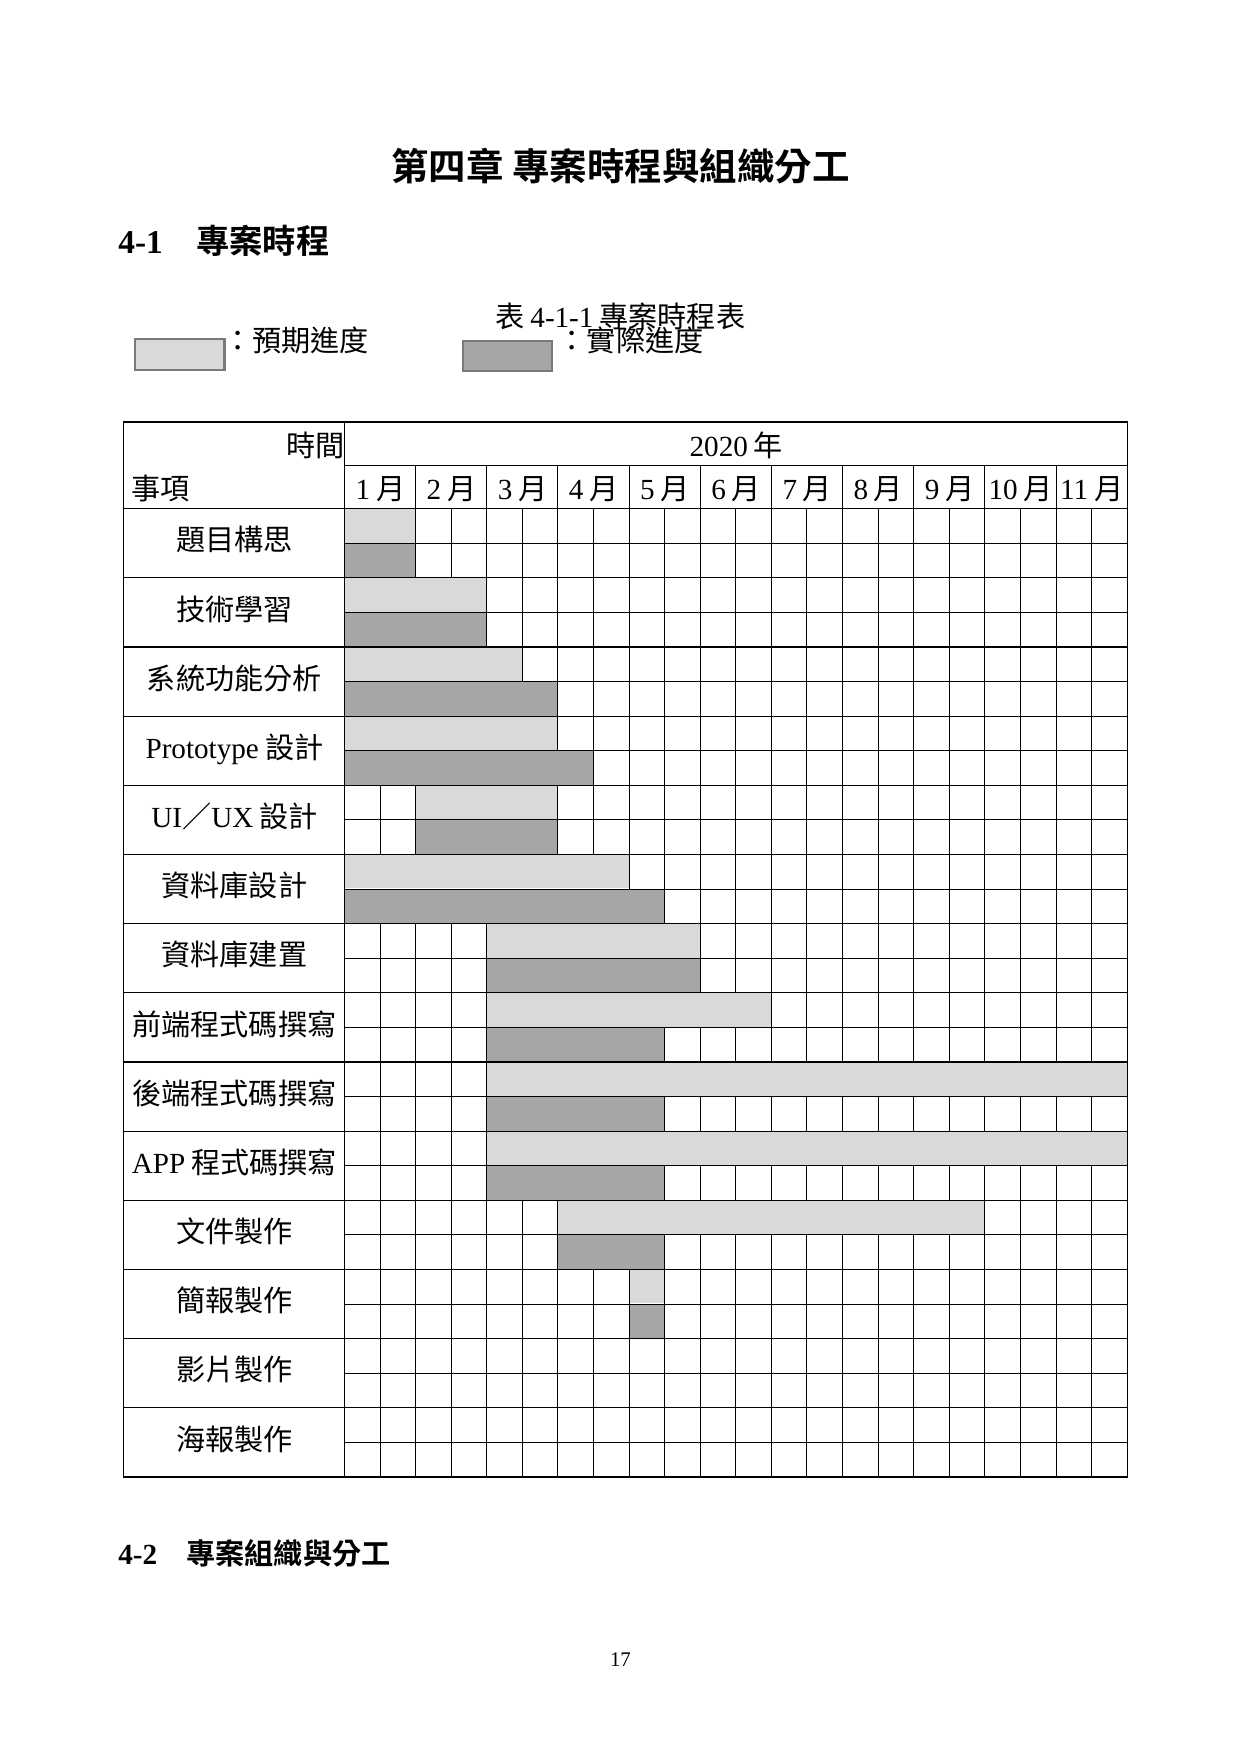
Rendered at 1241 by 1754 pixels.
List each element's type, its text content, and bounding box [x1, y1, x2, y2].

table_cell [381, 1028, 415, 1061]
table_cell [345, 924, 380, 958]
table_cell [843, 1028, 878, 1061]
table_cell [665, 1270, 700, 1303]
table_cell [985, 1097, 1020, 1131]
table_cell [1057, 1408, 1091, 1442]
table_cell [843, 1374, 878, 1407]
table_cell [807, 613, 842, 646]
table_cell [879, 1408, 913, 1442]
table_cell [1021, 1305, 1056, 1338]
table_cell [1057, 648, 1091, 681]
table_cell [381, 786, 415, 819]
table_cell 5月 [630, 466, 700, 508]
table_cell [630, 751, 664, 785]
table_cell [701, 1270, 735, 1303]
table_cell [345, 1097, 380, 1131]
table_cell [381, 1270, 415, 1303]
table_cell [914, 786, 949, 819]
table_cell [914, 509, 949, 543]
table_cell [1057, 786, 1091, 819]
table_cell [736, 1028, 771, 1061]
table_cell [950, 1408, 984, 1442]
table_cell [879, 682, 913, 716]
table_cell [950, 1028, 984, 1061]
table_cell [558, 1339, 593, 1373]
table_cell [985, 1305, 1020, 1338]
table_cell [914, 820, 949, 854]
table_cell [487, 1235, 522, 1269]
table_cell [701, 1305, 735, 1338]
table_cell [772, 890, 806, 923]
table_cell [416, 786, 557, 819]
table_cell [843, 751, 878, 785]
table_cell [736, 855, 771, 888]
table_cell [772, 1305, 806, 1338]
table_cell [487, 509, 522, 543]
table_cell [558, 786, 593, 819]
table_cell [807, 1235, 842, 1269]
table_cell [345, 613, 486, 646]
table_cell [950, 509, 984, 543]
table_cell [985, 855, 1020, 888]
table_cell [950, 1305, 984, 1338]
table_cell [879, 855, 913, 888]
table_cell [416, 993, 451, 1027]
table_cell [381, 1408, 415, 1442]
table_cell [879, 509, 913, 543]
table_cell [843, 613, 878, 646]
table_cell [416, 924, 451, 958]
table_cell [452, 1028, 486, 1061]
table_cell [1021, 820, 1056, 854]
table_cell [630, 1374, 664, 1407]
table_cell [345, 1443, 380, 1476]
table_cell [950, 924, 984, 958]
table_cell [736, 959, 771, 992]
table_cell [345, 786, 380, 819]
table_header 2020年 [345, 423, 1127, 465]
table_cell [1021, 786, 1056, 819]
table_cell [416, 1028, 451, 1061]
table_cell [701, 1374, 735, 1407]
table_cell [807, 509, 842, 543]
table_cell [523, 1408, 557, 1442]
table_cell [381, 993, 415, 1027]
table_cell [630, 717, 664, 750]
table_cell [345, 1408, 380, 1442]
table_cell [736, 786, 771, 819]
table_cell [736, 1166, 771, 1200]
table_cell [452, 1408, 486, 1442]
table_cell [1057, 993, 1091, 1027]
table_cell 2月 [416, 466, 486, 508]
table_cell [1092, 1305, 1127, 1338]
table_cell [950, 959, 984, 992]
table_cell [950, 890, 984, 923]
table_cell [772, 1443, 806, 1476]
table_cell [985, 1339, 1020, 1373]
table_cell [416, 1374, 451, 1407]
table_cell [879, 890, 913, 923]
table_cell [950, 613, 984, 646]
table_cell [558, 1305, 593, 1338]
table_cell [807, 1028, 842, 1061]
table_cell [1092, 1408, 1127, 1442]
table_cell [345, 1339, 380, 1373]
table_cell [1057, 924, 1091, 958]
table_cell [1021, 1235, 1056, 1269]
table_cell [985, 1028, 1020, 1061]
table_cell [843, 509, 878, 543]
table_cell [772, 959, 806, 992]
table_cell 資料庫建置 [124, 924, 344, 992]
table_cell [772, 1097, 806, 1131]
table_cell [736, 613, 771, 646]
table_cell [701, 751, 735, 785]
table_cell [345, 1235, 380, 1269]
table_cell [950, 1339, 984, 1373]
table_cell [807, 578, 842, 612]
table_cell 資料庫設計 [124, 855, 344, 923]
text 表4-1-1專案時程表 [118, 277, 1122, 352]
table_cell [1057, 1201, 1091, 1234]
table_cell [950, 682, 984, 716]
table_cell [487, 1443, 522, 1476]
table_cell [985, 1443, 1020, 1476]
table_cell [1092, 613, 1127, 646]
table_cell [843, 890, 878, 923]
table_cell [807, 820, 842, 854]
table_cell [1057, 1339, 1091, 1373]
table_cell [1092, 1166, 1127, 1200]
table_cell [985, 1235, 1020, 1269]
table_cell [1021, 682, 1056, 716]
table_cell [523, 1443, 557, 1476]
table_cell [1092, 1097, 1127, 1131]
table_cell [416, 1063, 451, 1096]
table_cell [594, 1270, 629, 1303]
table_cell [879, 820, 913, 854]
table_cell [452, 1166, 486, 1200]
table_cell [345, 959, 380, 992]
table_cell [843, 1443, 878, 1476]
table_cell [1057, 509, 1091, 543]
table_cell [345, 1374, 380, 1407]
table_cell [416, 1305, 451, 1338]
table_cell [914, 890, 949, 923]
table_cell [701, 1339, 735, 1373]
table_cell [736, 544, 771, 577]
table_cell [772, 1339, 806, 1373]
table_cell [665, 1235, 700, 1269]
table_cell [345, 1132, 380, 1165]
table_cell [1092, 544, 1127, 577]
table_cell [1057, 613, 1091, 646]
table_cell [452, 1132, 486, 1165]
table_cell [701, 717, 735, 750]
table_cell [879, 786, 913, 819]
table_cell [630, 509, 664, 543]
table_cell [914, 924, 949, 958]
table_cell [523, 544, 557, 577]
table_cell [523, 1201, 557, 1234]
table_cell [843, 1097, 878, 1131]
table_cell [381, 1443, 415, 1476]
table_cell [345, 1028, 380, 1061]
table_cell [452, 1063, 486, 1096]
table_cell [345, 751, 593, 785]
table_cell [879, 613, 913, 646]
table_cell [701, 924, 735, 958]
table_cell APP程式碼撰寫 [124, 1132, 344, 1200]
table_cell [1092, 924, 1127, 958]
table_cell [665, 820, 700, 854]
table_cell [914, 544, 949, 577]
table_cell [665, 1166, 700, 1200]
table_cell 6月 [701, 466, 771, 508]
table_cell [665, 1443, 700, 1476]
table_cell [1021, 544, 1056, 577]
table_cell [630, 1408, 664, 1442]
table_cell [345, 717, 557, 750]
table_cell [558, 1408, 593, 1442]
table_cell [807, 751, 842, 785]
table_cell [772, 1374, 806, 1407]
table_cell [594, 820, 629, 854]
table_cell [381, 1339, 415, 1373]
table_cell [701, 578, 735, 612]
table_cell [345, 890, 664, 923]
table_cell [843, 544, 878, 577]
table_cell [807, 544, 842, 577]
table_cell [487, 544, 522, 577]
table_cell [985, 890, 1020, 923]
table_cell [914, 578, 949, 612]
table_cell 11月 [1057, 466, 1127, 508]
table_cell [594, 1374, 629, 1407]
table_cell [736, 1374, 771, 1407]
table_cell [950, 855, 984, 888]
table_cell [1092, 1443, 1127, 1476]
table_cell [665, 890, 700, 923]
table_cell [843, 717, 878, 750]
table_cell [630, 786, 664, 819]
table_cell Prototype設計 [124, 717, 344, 785]
table_cell [665, 1408, 700, 1442]
table_cell [772, 855, 806, 888]
table_cell [1057, 1270, 1091, 1303]
table_cell [985, 648, 1020, 681]
table_cell [879, 959, 913, 992]
table_cell [807, 1097, 842, 1131]
table_cell [843, 924, 878, 958]
text 第四章 專案時程與組織分工 [118, 127, 1122, 202]
table_cell [1057, 890, 1091, 923]
table_cell [1057, 820, 1091, 854]
table_cell [701, 786, 735, 819]
table_cell [879, 1305, 913, 1338]
table_cell [416, 1339, 451, 1373]
table_cell [701, 820, 735, 854]
table_cell [523, 613, 557, 646]
table_cell [345, 993, 380, 1027]
table_cell [381, 1097, 415, 1131]
table_cell [736, 1443, 771, 1476]
table_cell [487, 959, 700, 992]
table_cell [736, 1235, 771, 1269]
table_cell [1092, 682, 1127, 716]
table_cell [416, 1166, 451, 1200]
table_cell [843, 648, 878, 681]
table_cell 7月 [772, 466, 842, 508]
table_cell [879, 1339, 913, 1373]
table_cell 海報製作 [124, 1408, 344, 1476]
table_cell [807, 959, 842, 992]
table_cell [487, 1028, 664, 1061]
table_cell [772, 509, 806, 543]
table_cell [381, 1374, 415, 1407]
table_cell [736, 717, 771, 750]
table_cell [879, 751, 913, 785]
table_cell [1021, 1408, 1056, 1442]
table_cell [452, 1443, 486, 1476]
table_cell [558, 1201, 984, 1234]
table_cell [950, 1270, 984, 1303]
table_cell [630, 1443, 664, 1476]
table_cell [665, 1374, 700, 1407]
table_cell [487, 1270, 522, 1303]
table_cell [879, 648, 913, 681]
table_cell [558, 578, 593, 612]
table_cell [985, 751, 1020, 785]
table_cell [985, 578, 1020, 612]
table_cell [594, 1408, 629, 1442]
table_cell [985, 1408, 1020, 1442]
table_cell [736, 648, 771, 681]
table_cell [594, 648, 629, 681]
table_cell [1021, 1166, 1056, 1200]
table_cell [665, 717, 700, 750]
table_cell [416, 1235, 451, 1269]
table_cell [985, 613, 1020, 646]
table_cell [630, 820, 664, 854]
table_cell [950, 1097, 984, 1131]
table_cell [914, 855, 949, 888]
table_cell [843, 1339, 878, 1373]
table_cell [807, 648, 842, 681]
table_cell [879, 717, 913, 750]
table_cell [985, 544, 1020, 577]
table_cell [1092, 820, 1127, 854]
table_cell [1021, 1374, 1056, 1407]
table_cell [950, 578, 984, 612]
table_cell [665, 682, 700, 716]
table_cell [1057, 1443, 1091, 1476]
table_cell [452, 959, 486, 992]
table_cell [345, 648, 522, 681]
table_cell [452, 924, 486, 958]
table_cell [487, 578, 522, 612]
table_cell [914, 682, 949, 716]
table_cell [523, 1374, 557, 1407]
table_cell [630, 648, 664, 681]
table_cell [772, 1028, 806, 1061]
table_cell [1057, 959, 1091, 992]
table_cell [1021, 1028, 1056, 1061]
table_cell [736, 1408, 771, 1442]
table_cell [950, 717, 984, 750]
table_cell [914, 1097, 949, 1131]
table_cell [736, 1305, 771, 1338]
table_cell [452, 1339, 486, 1373]
table_cell [1092, 890, 1127, 923]
table_cell [1092, 648, 1127, 681]
table_cell [665, 1097, 700, 1131]
table_cell [701, 1443, 735, 1476]
table_cell [487, 1339, 522, 1373]
table_cell [807, 924, 842, 958]
table_cell [381, 1305, 415, 1338]
table_cell [914, 613, 949, 646]
table_cell [950, 1166, 984, 1200]
table_cell [985, 1374, 1020, 1407]
table_cell [416, 1132, 451, 1165]
table_cell [1057, 1305, 1091, 1338]
table_cell [807, 1270, 842, 1303]
table_cell [914, 1166, 949, 1200]
table_cell [381, 1166, 415, 1200]
table_cell [807, 1443, 842, 1476]
table_cell [1021, 959, 1056, 992]
table_cell [1057, 1097, 1091, 1131]
table_cell [558, 648, 593, 681]
table_cell 8月 [843, 466, 913, 508]
table_cell [950, 820, 984, 854]
table_cell [701, 1235, 735, 1269]
table_cell [345, 1305, 380, 1338]
table_cell 後端程式碼撰寫 [124, 1063, 344, 1131]
table_cell [487, 1097, 664, 1131]
table_cell [558, 717, 593, 750]
table_cell [594, 786, 629, 819]
table_cell [1021, 578, 1056, 612]
table_cell [665, 544, 700, 577]
table_cell [487, 1132, 1127, 1165]
table_cell [772, 786, 806, 819]
table_cell [523, 578, 557, 612]
table_cell [914, 993, 949, 1027]
table_cell [807, 855, 842, 888]
table_cell [665, 855, 700, 888]
table_cell [594, 1339, 629, 1373]
table_cell [345, 1270, 380, 1303]
table_cell [985, 509, 1020, 543]
table_cell [452, 544, 486, 577]
table_cell [523, 1339, 557, 1373]
table_cell [452, 1305, 486, 1338]
table_cell [1092, 751, 1127, 785]
table_cell [843, 1235, 878, 1269]
table_cell [416, 1097, 451, 1131]
table_cell [416, 820, 557, 854]
table_cell [558, 1443, 593, 1476]
table_cell [985, 717, 1020, 750]
table_cell [843, 959, 878, 992]
table_cell [985, 1166, 1020, 1200]
table_cell [807, 1166, 842, 1200]
table_cell [345, 544, 415, 577]
table_cell [843, 1305, 878, 1338]
table_cell [1092, 1235, 1127, 1269]
table_cell [807, 1374, 842, 1407]
table_cell [558, 1270, 593, 1303]
table_cell [985, 682, 1020, 716]
table_cell [736, 890, 771, 923]
table_cell [772, 1235, 806, 1269]
table_cell 影片製作 [124, 1339, 344, 1407]
table_cell [558, 613, 593, 646]
table_cell [345, 578, 486, 612]
table_cell [487, 993, 771, 1027]
table_cell [843, 682, 878, 716]
table_cell [487, 613, 522, 646]
table_cell [914, 959, 949, 992]
table_cell [1057, 1166, 1091, 1200]
table_cell 3月 [487, 466, 557, 508]
table_cell [772, 648, 806, 681]
table_cell [487, 924, 700, 958]
table_cell [487, 1408, 522, 1442]
table_cell [381, 820, 415, 854]
table_cell [487, 1063, 1127, 1096]
table_cell [1057, 1235, 1091, 1269]
table_cell [345, 1166, 380, 1200]
table_cell [1092, 1028, 1127, 1061]
table_cell [701, 1028, 735, 1061]
table_cell [558, 1235, 664, 1269]
table_cell [1057, 1028, 1091, 1061]
table_cell [1092, 578, 1127, 612]
table_cell [843, 993, 878, 1027]
table_cell [914, 1270, 949, 1303]
table_cell [950, 1443, 984, 1476]
table_cell [950, 993, 984, 1027]
table_cell [1021, 1339, 1056, 1373]
table_cell [950, 1235, 984, 1269]
table_cell 簡報製作 [124, 1270, 344, 1338]
table_cell [665, 786, 700, 819]
table_cell [772, 613, 806, 646]
table_cell [665, 751, 700, 785]
table_cell [1092, 855, 1127, 888]
table_cell [630, 613, 664, 646]
table_cell [772, 924, 806, 958]
table_cell [594, 544, 629, 577]
table_cell [736, 820, 771, 854]
table_cell [701, 890, 735, 923]
table_cell [416, 1270, 451, 1303]
table_cell 10月 [985, 466, 1056, 508]
table_cell [772, 1408, 806, 1442]
table_cell [381, 959, 415, 992]
table_cell [452, 993, 486, 1027]
table_cell [807, 786, 842, 819]
table_cell [914, 1235, 949, 1269]
table_cell [523, 648, 557, 681]
table_cell [950, 648, 984, 681]
table_cell [1092, 993, 1127, 1027]
table_cell [487, 1166, 664, 1200]
table_cell [345, 1201, 380, 1234]
table_cell [843, 1408, 878, 1442]
table_cell [985, 786, 1020, 819]
table_cell [381, 1201, 415, 1234]
table_cell [665, 578, 700, 612]
table_cell [843, 786, 878, 819]
table_cell [665, 509, 700, 543]
table_cell [772, 993, 806, 1027]
table_cell [452, 1270, 486, 1303]
table_cell [1057, 751, 1091, 785]
table_cell [701, 1097, 735, 1131]
table_cell [807, 1305, 842, 1338]
table_cell [594, 509, 629, 543]
table_cell [665, 613, 700, 646]
table_cell [772, 820, 806, 854]
table_cell [630, 1339, 664, 1373]
table_cell [985, 820, 1020, 854]
table_cell [452, 1097, 486, 1131]
text 4-2 專案組織與分工 [118, 389, 1122, 1589]
table_cell [594, 717, 629, 750]
table_cell [1021, 855, 1056, 888]
table_cell 文件製作 [124, 1201, 344, 1269]
table_cell [807, 717, 842, 750]
table_cell [1057, 855, 1091, 888]
table_cell [772, 578, 806, 612]
table_cell [1092, 1339, 1127, 1373]
table_cell [1057, 578, 1091, 612]
table_cell [772, 751, 806, 785]
table_cell [736, 1270, 771, 1303]
table_cell [843, 820, 878, 854]
table_cell [914, 1408, 949, 1442]
table_cell [1092, 786, 1127, 819]
table_cell [1021, 993, 1056, 1027]
table_cell [843, 1166, 878, 1200]
table_cell [879, 1097, 913, 1131]
table_cell [879, 993, 913, 1027]
table_cell [736, 682, 771, 716]
table_cell 1月 [345, 466, 415, 508]
table_cell [452, 1374, 486, 1407]
table_cell [772, 544, 806, 577]
table_cell [914, 717, 949, 750]
table_cell [665, 1339, 700, 1373]
table_cell 系統功能分析 [124, 648, 344, 716]
table_cell [736, 509, 771, 543]
table_cell [558, 509, 593, 543]
table_cell 4月 [558, 466, 629, 508]
table_cell [1021, 648, 1056, 681]
table_cell [594, 751, 629, 785]
text 4-1 專案時程 [118, 202, 1122, 277]
table_cell [985, 924, 1020, 958]
table_cell [1021, 1097, 1056, 1131]
table_cell [879, 1374, 913, 1407]
table_cell [558, 682, 593, 716]
table_cell [701, 855, 735, 888]
table_cell [701, 959, 735, 992]
table_cell [807, 890, 842, 923]
table_cell 題目構思 [124, 509, 344, 577]
table_cell 技術學習 [124, 578, 344, 646]
table_cell [772, 1166, 806, 1200]
table_cell [487, 1201, 522, 1234]
table_cell [523, 1270, 557, 1303]
table_cell [772, 717, 806, 750]
table_cell [665, 1305, 700, 1338]
table_cell [701, 648, 735, 681]
table_cell [416, 1408, 451, 1442]
table_cell [630, 578, 664, 612]
table_cell [879, 578, 913, 612]
table_cell [452, 509, 486, 543]
table_cell [630, 1270, 664, 1303]
table_cell [985, 959, 1020, 992]
table_cell [1021, 613, 1056, 646]
table_cell [345, 820, 380, 854]
table_cell [381, 1063, 415, 1096]
table_cell [914, 648, 949, 681]
table_cell [807, 1339, 842, 1373]
table_cell [1021, 751, 1056, 785]
table_cell [914, 1028, 949, 1061]
table_cell [523, 509, 557, 543]
table_cell [950, 544, 984, 577]
table_cell [950, 751, 984, 785]
table_cell [985, 1201, 1020, 1234]
table_cell [701, 613, 735, 646]
table_cell [416, 544, 451, 577]
table_cell [558, 820, 593, 854]
table_cell [1057, 1374, 1091, 1407]
table_cell [736, 751, 771, 785]
table_cell [1057, 717, 1091, 750]
table_cell [630, 1305, 664, 1338]
table_cell UI／UX設計 [124, 786, 344, 854]
table_cell [558, 1374, 593, 1407]
table_cell [1092, 1374, 1127, 1407]
table_cell [1021, 509, 1056, 543]
table_cell [736, 1097, 771, 1131]
table_cell [487, 1305, 522, 1338]
table_cell [665, 648, 700, 681]
table_header 時間 事項 [124, 423, 344, 508]
table_cell [807, 682, 842, 716]
table_cell [879, 1235, 913, 1269]
table_cell [487, 1374, 522, 1407]
table_cell [701, 1166, 735, 1200]
table_cell 9月 [914, 466, 984, 508]
table_cell [1021, 1201, 1056, 1234]
table_cell [665, 1028, 700, 1061]
table_cell [345, 682, 557, 716]
table_cell [381, 924, 415, 958]
table_cell [1057, 682, 1091, 716]
table_cell [1057, 544, 1091, 577]
table_cell [879, 1443, 913, 1476]
table_cell [701, 682, 735, 716]
table_cell [701, 509, 735, 543]
table_cell [594, 613, 629, 646]
table_cell [1021, 924, 1056, 958]
table_cell [1092, 959, 1127, 992]
table_cell [630, 544, 664, 577]
table_cell [345, 509, 415, 543]
table_cell [807, 1408, 842, 1442]
table_cell [772, 1270, 806, 1303]
table_cell [736, 1339, 771, 1373]
table_cell [381, 1132, 415, 1165]
table_cell [416, 959, 451, 992]
table_cell [843, 1270, 878, 1303]
table_cell [1092, 1201, 1127, 1234]
table_cell [914, 1374, 949, 1407]
table_cell 前端程式碼撰寫 [124, 993, 344, 1061]
table_cell [985, 993, 1020, 1027]
table_cell [843, 578, 878, 612]
table_cell [701, 544, 735, 577]
table_cell [985, 1270, 1020, 1303]
table_cell [452, 1201, 486, 1234]
table_cell [345, 1063, 380, 1096]
table_cell [523, 1235, 557, 1269]
table_cell [701, 1408, 735, 1442]
table_cell [558, 544, 593, 577]
table_cell [345, 855, 629, 888]
table_cell [416, 509, 451, 543]
table_cell [879, 924, 913, 958]
table_cell [950, 786, 984, 819]
table_cell [914, 1443, 949, 1476]
table_cell [772, 682, 806, 716]
table_cell [1092, 717, 1127, 750]
table_cell [594, 682, 629, 716]
table_cell [914, 1339, 949, 1373]
table_cell [879, 544, 913, 577]
table_cell [879, 1270, 913, 1303]
table_cell [1092, 509, 1127, 543]
table_cell [416, 1201, 451, 1234]
table_cell [1021, 1270, 1056, 1303]
table_cell [594, 578, 629, 612]
table_cell [1092, 1270, 1127, 1303]
table_cell [1021, 717, 1056, 750]
table_cell [1021, 1443, 1056, 1476]
table_cell [630, 682, 664, 716]
table_cell [736, 924, 771, 958]
table_cell [914, 751, 949, 785]
table_cell [914, 1305, 949, 1338]
table_cell [594, 1443, 629, 1476]
table_cell [950, 1374, 984, 1407]
table_cell [736, 578, 771, 612]
table_cell [807, 993, 842, 1027]
table_cell [879, 1166, 913, 1200]
table_cell [452, 1235, 486, 1269]
table_cell [523, 1305, 557, 1338]
table_cell [630, 855, 664, 888]
table_cell [416, 1443, 451, 1476]
table_cell [381, 1235, 415, 1269]
table_cell [879, 1028, 913, 1061]
table_cell [1021, 890, 1056, 923]
table_cell [594, 1305, 629, 1338]
table_cell [843, 855, 878, 888]
